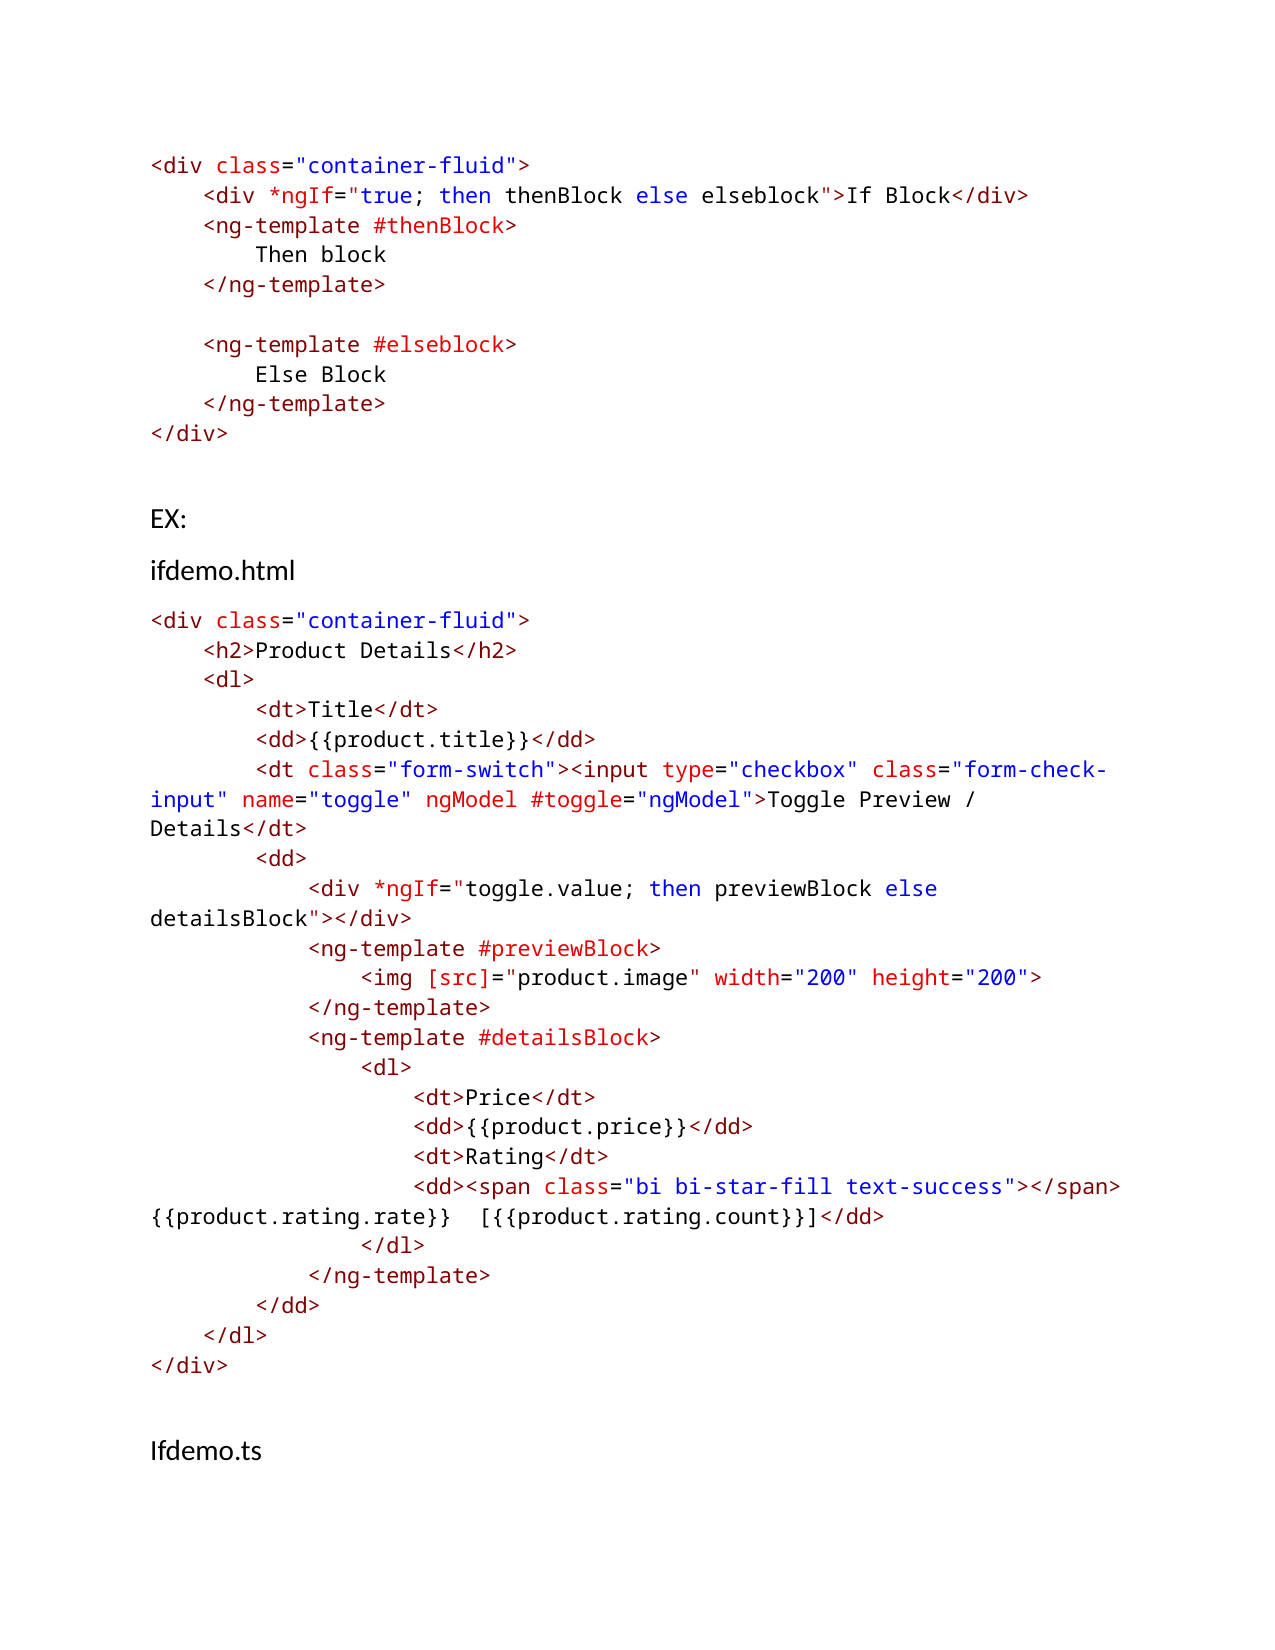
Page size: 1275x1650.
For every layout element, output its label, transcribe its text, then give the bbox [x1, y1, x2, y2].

text <dd><span class="bi bi-star-fill text-success"></span> {{product.rating.rate}} [{{product.rating.count}}]</dd> [150, 1171, 1125, 1230]
text <dl> [150, 1052, 1125, 1081]
text </ng-template> [150, 992, 1125, 1022]
text <ng-template #elseblock> [150, 329, 1125, 358]
text <dt class="form-switch"><input type="checkbox" class="form-check-input" name="toggle" ngModel #toggle="ngModel">Toggle Preview / Details</dt> [150, 754, 1125, 843]
text EX: [150, 500, 1125, 536]
text <ng-template #detailsBlock> [150, 1022, 1125, 1052]
text <div *ngIf="true; then thenBlock else elseblock">If Block</div> [150, 180, 1125, 209]
text </div> [150, 418, 1125, 448]
text <dl> [150, 664, 1125, 694]
text <div *ngIf="toggle.value; then previewBlock else detailsBlock"></div> [150, 873, 1125, 932]
text Ifdemo.ts [150, 1432, 1125, 1467]
text <dt>Rating</dt> [150, 1141, 1125, 1171]
text </ng-template> [150, 269, 1125, 299]
text </dl> [150, 1320, 1125, 1349]
text <ng-template #thenBlock> [150, 209, 1125, 239]
text <div class="container-fluid"> [150, 150, 1125, 180]
text <dt>Price</dt> [150, 1081, 1125, 1111]
text Then block [150, 239, 1125, 269]
text <div class="container-fluid"> [150, 605, 1125, 634]
text <img [src]="product.image" width="200" height="200"> [150, 962, 1125, 992]
text <dd>{{product.price}}</dd> [150, 1111, 1125, 1141]
text ifdemo.html [150, 552, 1125, 588]
text <dd>{{product.title}}</dd> [150, 724, 1125, 754]
text </dd> [150, 1290, 1125, 1320]
text <dt>Title</dt> [150, 694, 1125, 724]
text <ng-template #previewBlock> [150, 932, 1125, 962]
text </ng-template> [150, 1260, 1125, 1290]
text </ng-template> [150, 388, 1125, 418]
text <dd> [150, 843, 1125, 873]
text </dl> [150, 1230, 1125, 1260]
text <h2>Product Details</h2> [150, 634, 1125, 664]
text Else Block [150, 358, 1125, 388]
text </div> [150, 1349, 1125, 1379]
